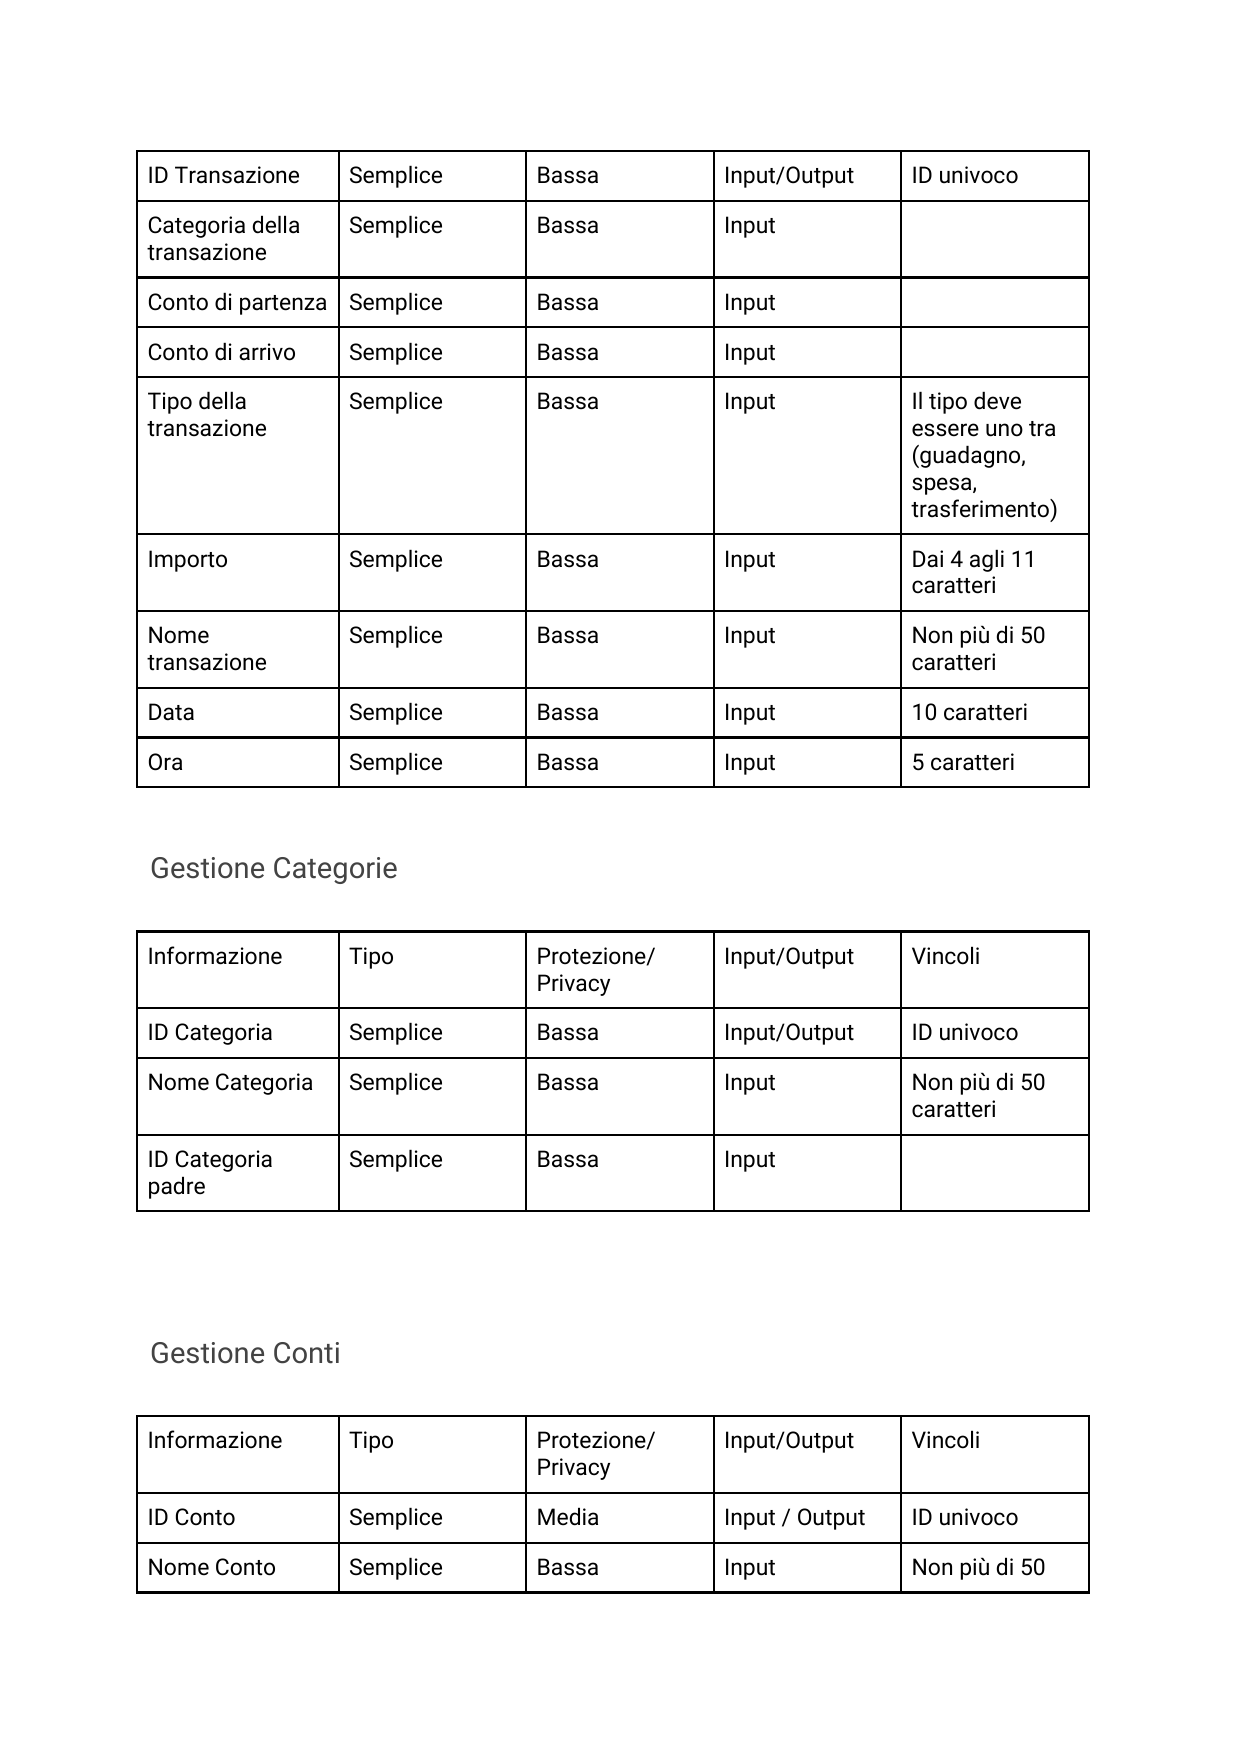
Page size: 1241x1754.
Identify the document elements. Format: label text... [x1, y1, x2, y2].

table_cell Input [715, 279, 900, 326]
table_cell Semplice [340, 202, 525, 276]
table_cell Input / Output [715, 1494, 900, 1542]
table_cell Semplice [340, 328, 525, 376]
table_cell Nome transazione [138, 612, 338, 687]
table_cell Ora [138, 739, 338, 786]
table_cell Input/Output [715, 152, 900, 200]
table_cell Semplice [340, 689, 525, 736]
table_cell Input [715, 1059, 900, 1133]
table_cell Bassa [527, 1059, 713, 1133]
table_cell Bassa [527, 739, 713, 786]
table_cell Importo [138, 535, 338, 610]
table_cell ID Categoria [138, 1009, 338, 1057]
table_cell Semplice [340, 279, 525, 326]
table_cell Bassa [527, 328, 713, 376]
table_cell ID Conto [138, 1494, 338, 1542]
table_cell [902, 202, 1088, 276]
table_cell Semplice [340, 1059, 525, 1133]
table_cell [902, 1136, 1088, 1210]
table_cell Input [715, 689, 900, 736]
table_cell Input [715, 739, 900, 786]
table_cell Input [715, 1544, 900, 1591]
table_cell Nome Categoria [138, 1059, 338, 1133]
table_cell Semplice [340, 612, 525, 687]
table_header Informazione [138, 1417, 338, 1492]
table_cell Semplice [340, 739, 525, 786]
table_cell Tipo della transazione [138, 378, 338, 533]
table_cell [902, 1544, 1088, 1591]
table_cell Non più di 50 caratteri [902, 612, 1088, 687]
table_cell Semplice [340, 535, 525, 610]
table_cell Bassa [527, 535, 713, 610]
table_cell 5 caratteri [902, 739, 1088, 786]
table_cell Il tipo deve essere uno tra (guadagno, spesa, trasferimento) [902, 378, 1088, 533]
table_cell Data [138, 689, 338, 736]
table_cell Dai 4 agli 11 caratteri [902, 535, 1088, 610]
table_cell Semplice [340, 1136, 525, 1210]
table_cell Bassa [527, 689, 713, 736]
table_cell Bassa [527, 152, 713, 200]
table_cell Non più di 50 caratteri [902, 1059, 1088, 1133]
table_cell Input [715, 202, 900, 276]
table_cell Input [715, 612, 900, 687]
table_cell Bassa [527, 378, 713, 533]
table_header Informazione [138, 933, 338, 1007]
table_header Tipo [340, 933, 525, 1007]
table_cell [902, 328, 1088, 376]
table_cell Nome Conto [138, 1544, 338, 1591]
table_cell ID Transazione [138, 152, 338, 200]
table_cell Input [715, 1136, 900, 1210]
table_cell Input [715, 328, 900, 376]
table_header Protezione/ Privacy [527, 933, 713, 1007]
table_cell ID univoco [902, 1494, 1088, 1542]
table_header Tipo [340, 1417, 525, 1492]
subtitle Gestione Conti [150, 1337, 1090, 1371]
table_cell ID univoco [902, 1009, 1088, 1057]
subtitle Gestione Categorie [150, 852, 1090, 886]
table_cell Input [715, 535, 900, 610]
table_cell Media [527, 1494, 713, 1542]
table_cell Bassa [527, 1009, 713, 1057]
table_cell 10 caratteri [902, 689, 1088, 736]
table_header Input/Output [715, 1417, 900, 1492]
table_cell Semplice [340, 1544, 525, 1591]
table_cell Bassa [527, 612, 713, 687]
table_header Input/Output [715, 933, 900, 1007]
table_cell Bassa [527, 202, 713, 276]
table_cell Input [715, 378, 900, 533]
table_cell Conto di arrivo [138, 328, 338, 376]
table_cell Bassa [527, 1136, 713, 1210]
table_header Vincoli [902, 933, 1088, 1007]
table_cell Categoria della transazione [138, 202, 338, 276]
table_cell Bassa [527, 1544, 713, 1591]
table_header Vincoli [902, 1417, 1088, 1492]
table_cell Semplice [340, 1009, 525, 1057]
table_cell Semplice [340, 378, 525, 533]
table_header Protezione/ Privacy [527, 1417, 713, 1492]
table_cell Semplice [340, 152, 525, 200]
table_cell ID univoco [902, 152, 1088, 200]
table_cell Semplice [340, 1494, 525, 1542]
table_cell [902, 279, 1088, 326]
table_cell Conto di partenza [138, 279, 338, 326]
table_cell ID Categoria padre [138, 1136, 338, 1210]
table_cell Bassa [527, 279, 713, 326]
table_cell Input/Output [715, 1009, 900, 1057]
